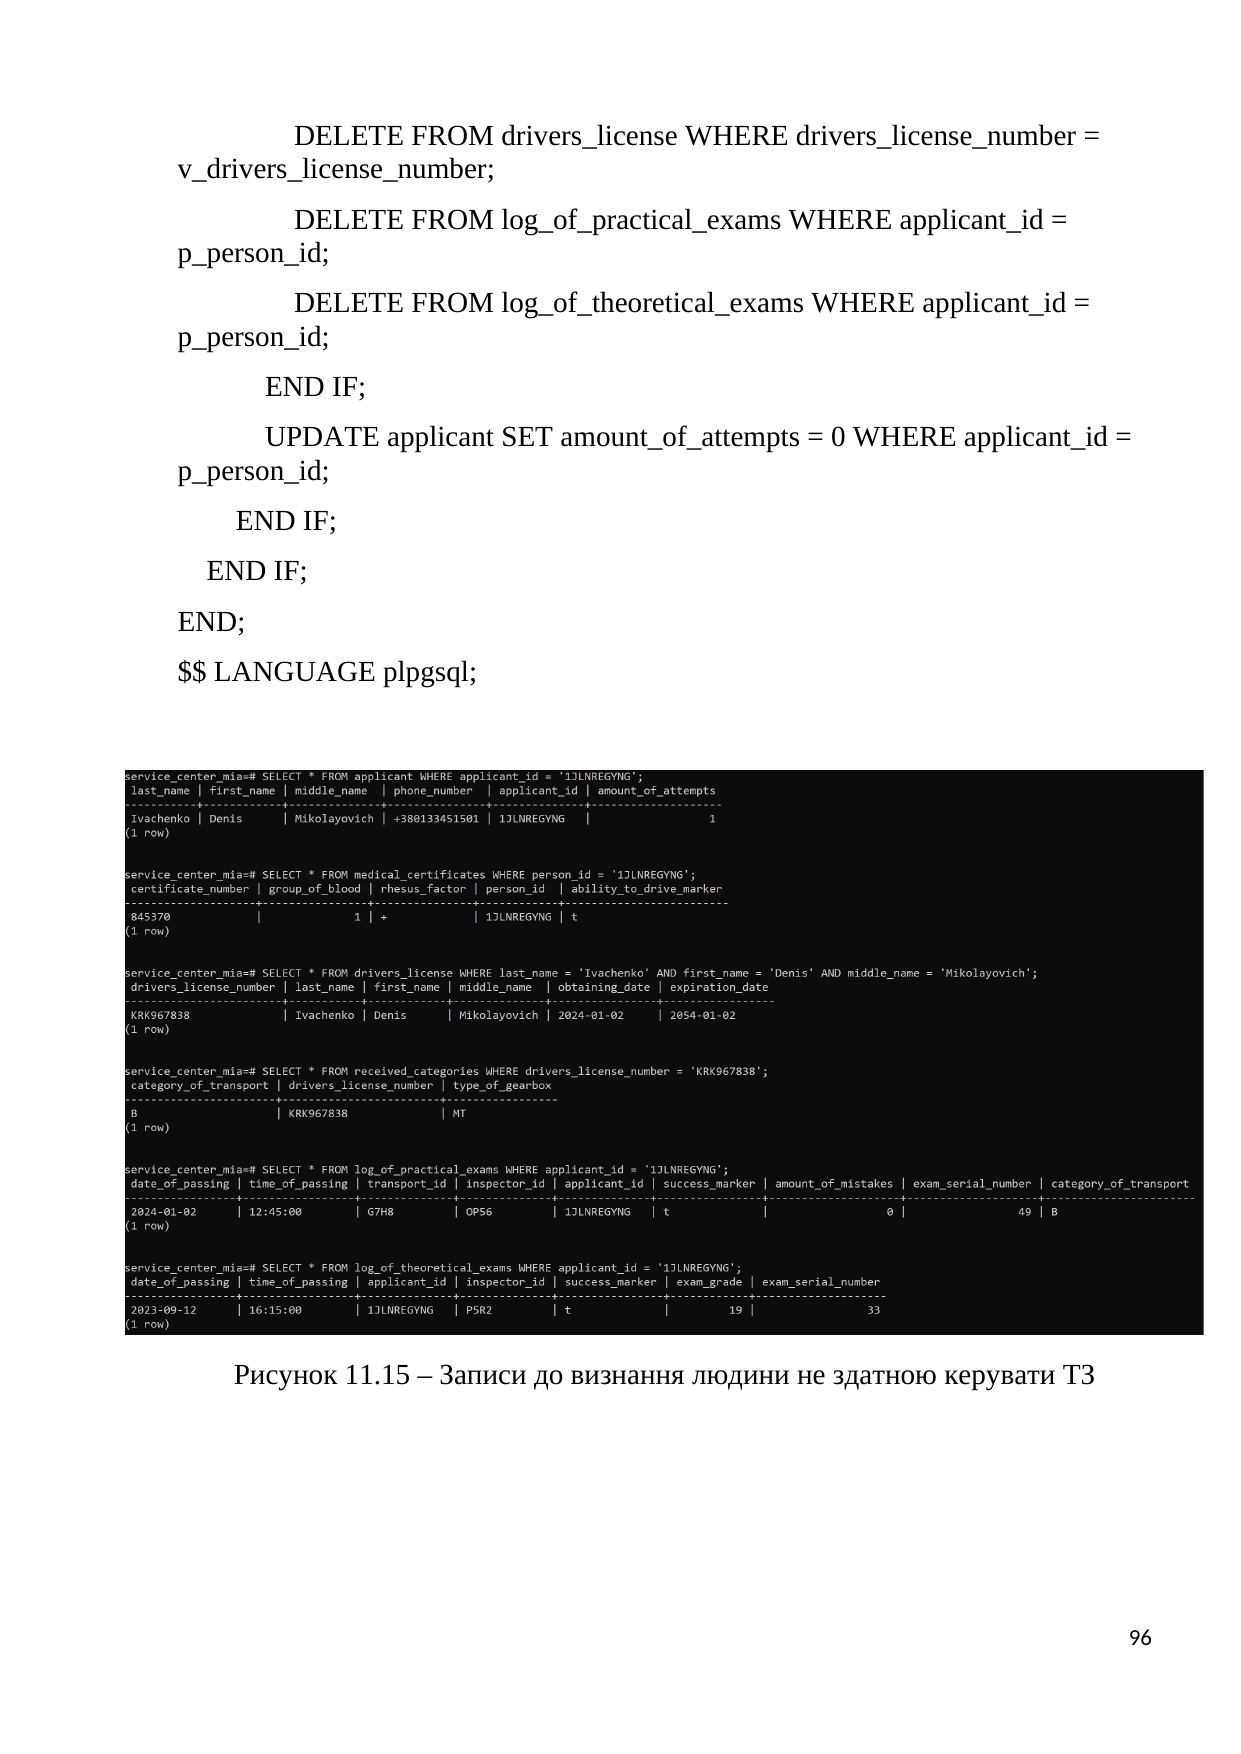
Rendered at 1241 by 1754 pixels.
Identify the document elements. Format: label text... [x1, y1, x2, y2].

text DELETE FROM log_of_practical_exams WHERE applicant_id = p_person_id; [177, 202, 1152, 269]
picture [125, 770, 1204, 1335]
text END IF; [177, 503, 1152, 537]
text UPDATE applicant SET amount_of_attempts = 0 WHERE applicant_id = p_person_id; [177, 419, 1152, 487]
text END IF; [177, 369, 1152, 403]
text DELETE FROM log_of_theoretical_exams WHERE applicant_id = p_person_id; [177, 286, 1152, 353]
text DELETE FROM drivers_license WHERE drivers_license_number = v_drivers_license_number; [177, 118, 1152, 185]
text END; [177, 604, 1152, 637]
text END IF; [177, 553, 1152, 587]
text $$ LANGUAGE plpgsql; [177, 654, 1152, 687]
text Рисунок 11.15 – Записи до визнання людини не здатною керувати ТЗ [177, 1357, 1152, 1390]
